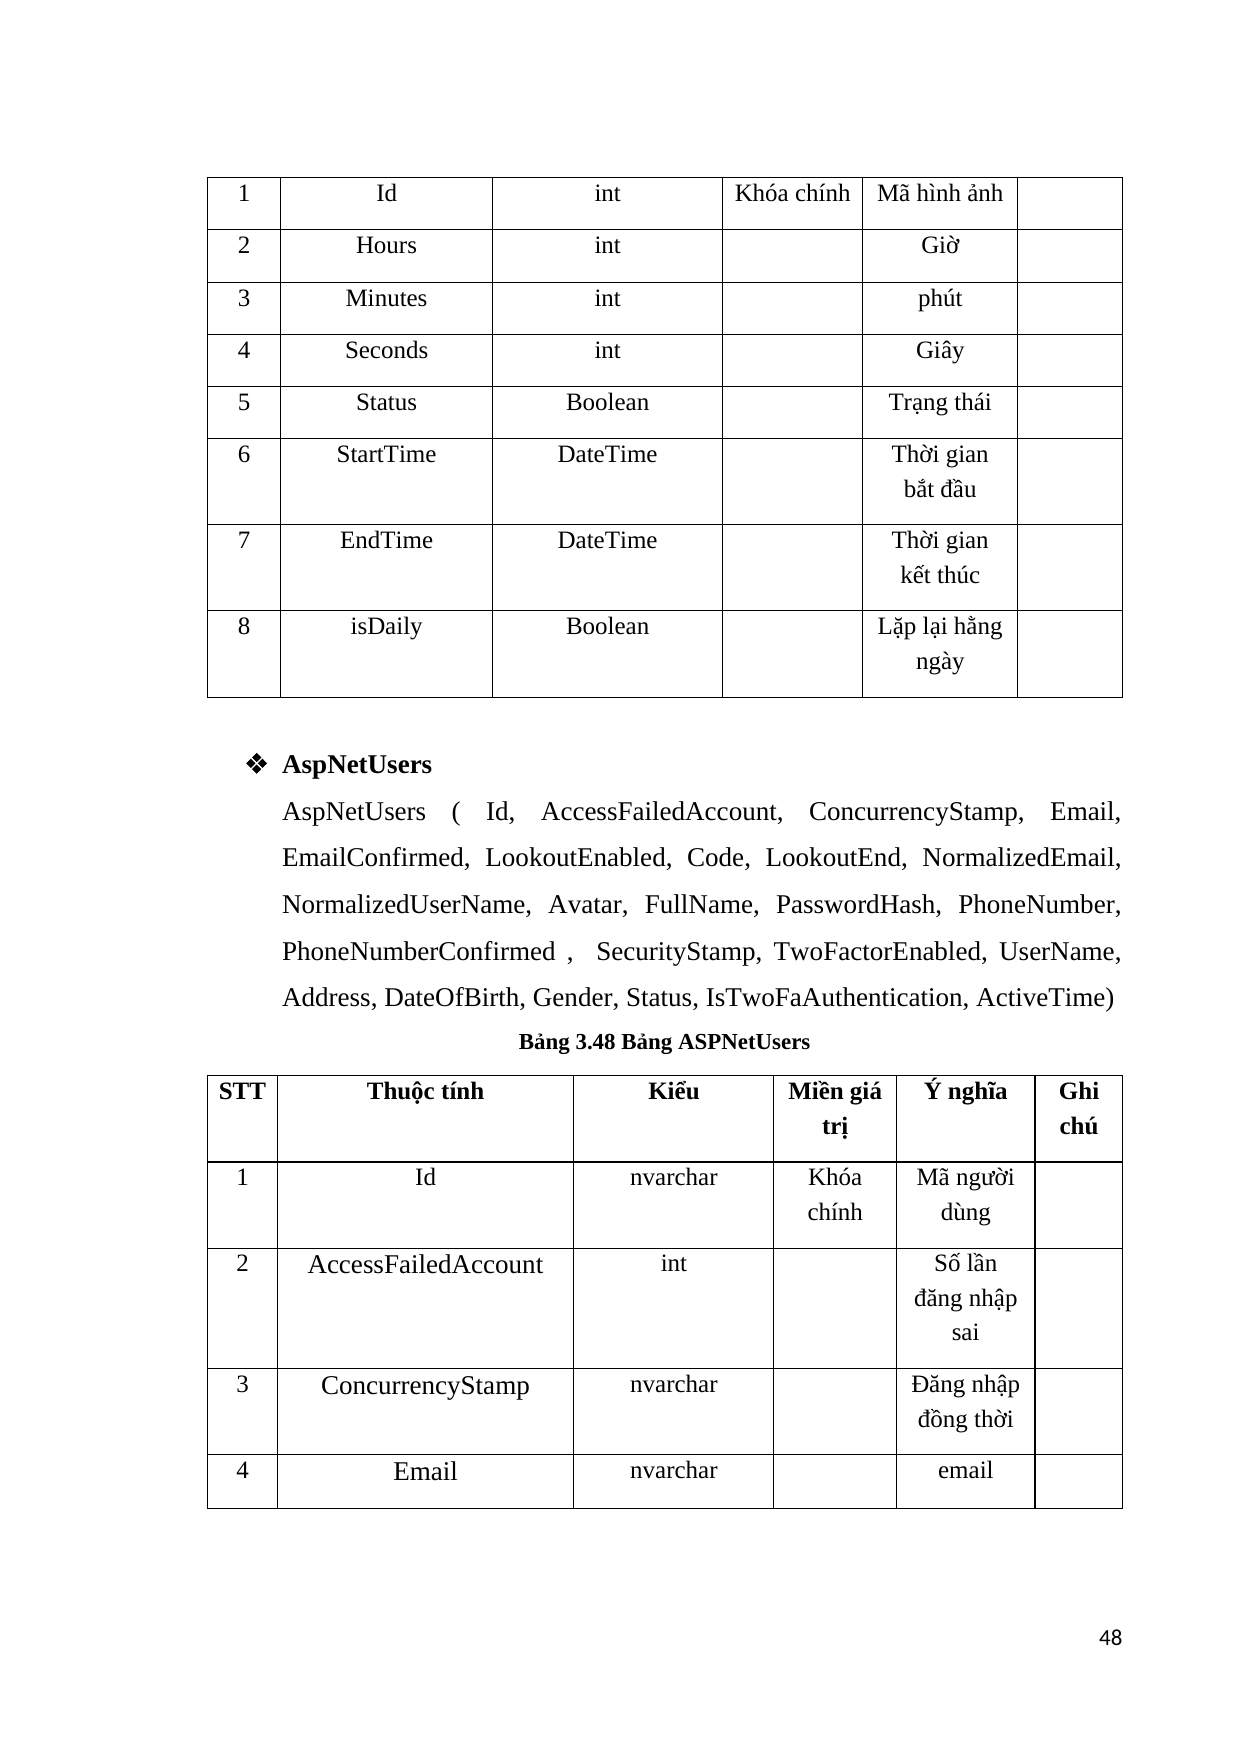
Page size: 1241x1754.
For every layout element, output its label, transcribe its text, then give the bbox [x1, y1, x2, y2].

table_header Ghi chú [1036, 1076, 1122, 1161]
table_cell int [493, 335, 722, 386]
table_cell 1 [208, 178, 280, 229]
table_cell Boolean [493, 611, 722, 697]
table_cell Số lần đăng nhập sai [897, 1249, 1034, 1368]
table_cell [723, 525, 862, 610]
table_cell Khóa chính [723, 178, 862, 229]
table_cell [723, 230, 862, 282]
table_cell 3 [208, 1369, 277, 1454]
table_cell [723, 439, 862, 524]
table_cell Trạng thái [863, 387, 1017, 438]
table_cell 6 [208, 439, 280, 524]
table_cell phút [863, 283, 1017, 334]
table_cell [1018, 439, 1122, 524]
text AspNetUsers ( Id, AccessFailedAccount, ConcurrencyStamp, Email, EmailConfirmed, LookoutEnabled, Code, LookoutEnd, NormalizedEmail, NormalizedUserName, Avatar, FullName, PasswordHash, PhoneNumber, PhoneNumberConfirmed , SecurityStamp, TwoFactorEnabled, UserName, Address, DateOfBirth, Gender, Status, IsTwoFaAuthentication, ActiveTime) [282, 795, 1122, 1012]
table_cell [723, 283, 862, 334]
table_cell 3 [208, 283, 280, 334]
table_cell int [493, 230, 722, 282]
table_cell [1036, 1163, 1122, 1247]
table_cell Boolean [493, 387, 722, 438]
table_cell [1018, 387, 1122, 438]
table_cell Email [278, 1455, 573, 1508]
table_cell Mã hình ảnh [863, 178, 1017, 229]
table_cell DateTime [493, 525, 722, 610]
table_cell Id [281, 178, 492, 229]
table_cell [774, 1455, 896, 1508]
table_cell Khóa chính [774, 1163, 896, 1247]
table_cell [1018, 230, 1122, 282]
table_cell Giây [863, 335, 1017, 386]
table_cell [1036, 1455, 1122, 1508]
table_header Thuộc tính [278, 1076, 573, 1161]
table_cell 4 [208, 1455, 277, 1508]
table_cell [1018, 611, 1122, 697]
table_cell 5 [208, 387, 280, 438]
table_cell isDaily [281, 611, 492, 697]
table_cell int [574, 1249, 773, 1368]
table_cell int [493, 178, 722, 229]
table_cell [1036, 1369, 1122, 1454]
table_cell Seconds [281, 335, 492, 386]
table_cell StartTime [281, 439, 492, 524]
table_cell [723, 335, 862, 386]
table_cell [774, 1249, 896, 1368]
table_cell Id [278, 1163, 573, 1247]
list AspNetUsers [244, 748, 1122, 779]
table_cell 8 [208, 611, 280, 697]
table_cell AccessFailedAccount [278, 1249, 573, 1368]
table_cell 7 [208, 525, 280, 610]
table_cell [1036, 1249, 1122, 1368]
table_cell 4 [208, 335, 280, 386]
table_cell Giờ [863, 230, 1017, 282]
table_cell Minutes [281, 283, 492, 334]
table_cell nvarchar [574, 1369, 773, 1454]
table_cell int [493, 283, 722, 334]
table_cell [723, 387, 862, 438]
table_cell Thời gian kết thúc [863, 525, 1017, 610]
table_cell Hours [281, 230, 492, 282]
table_cell 1 [208, 1163, 277, 1247]
table_cell [1018, 525, 1122, 610]
table_cell 2 [208, 1249, 277, 1368]
table_header Ý nghĩa [897, 1076, 1034, 1161]
text Bảng 3.48 Bảng ASPNetUsers [207, 1028, 1122, 1054]
table_cell [1018, 283, 1122, 334]
table_cell nvarchar [574, 1455, 773, 1508]
table_cell ConcurrencyStamp [278, 1369, 573, 1454]
table_cell email [897, 1455, 1034, 1508]
table_cell Status [281, 387, 492, 438]
table_header STT [208, 1076, 277, 1161]
table_header Miền giá trị [774, 1076, 896, 1161]
table_cell Thời gian bắt đầu [863, 439, 1017, 524]
table_cell [1018, 335, 1122, 386]
table_cell nvarchar [574, 1163, 773, 1247]
table_cell DateTime [493, 439, 722, 524]
table_cell Mã người dùng [897, 1163, 1034, 1247]
table_cell [723, 611, 862, 697]
table_cell [774, 1369, 896, 1454]
table_cell EndTime [281, 525, 492, 610]
table_header Kiểu [574, 1076, 773, 1161]
table_cell [1018, 178, 1122, 229]
table_cell Đăng nhập đồng thời [897, 1369, 1034, 1454]
table_cell Lặp lại hằng ngày [863, 611, 1017, 697]
table_cell 2 [208, 230, 280, 282]
